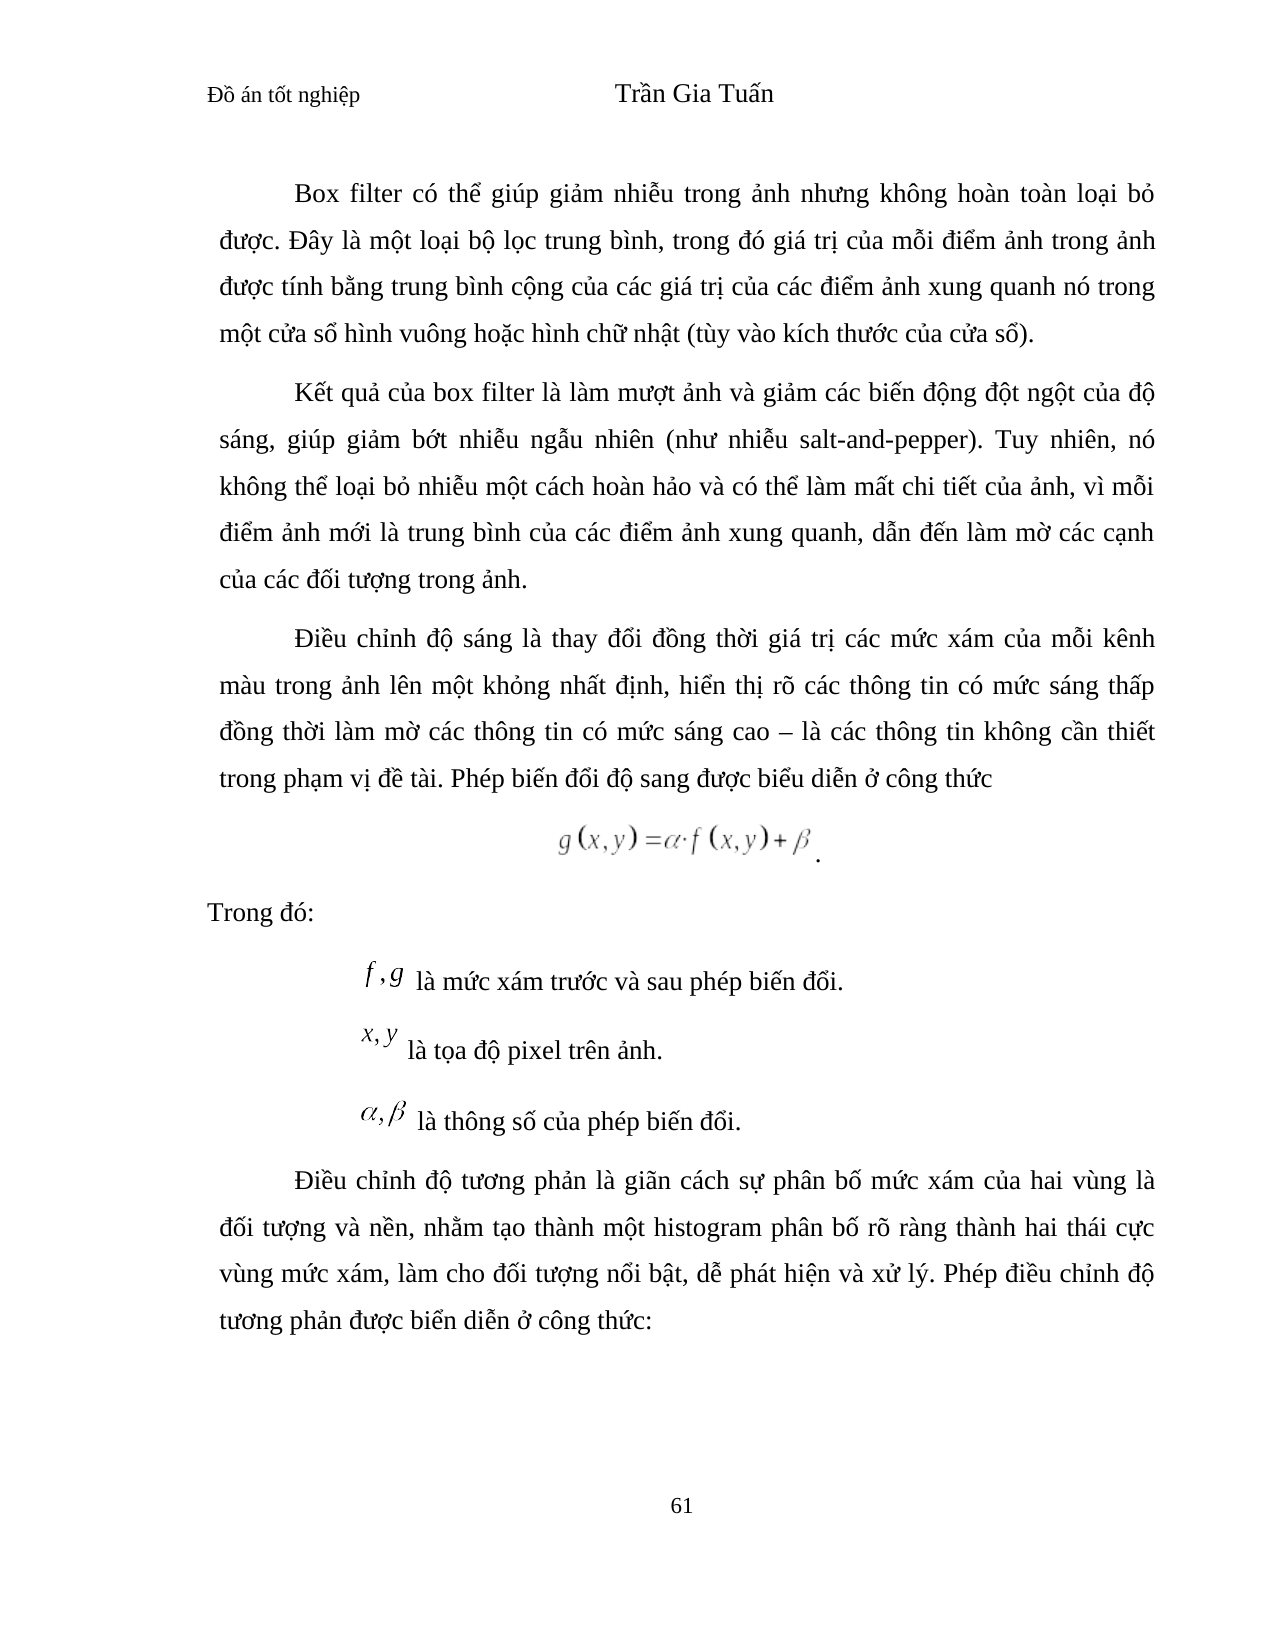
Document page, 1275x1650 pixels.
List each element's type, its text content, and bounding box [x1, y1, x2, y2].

text là mức xám trước và sau phép biến đổi. [219, 956, 1157, 996]
text Kết quả của box filter là làm mượt ảnh và giảm các biến động đột ngột của độ sáng, giúp giảm bớt nhiễu ngẫu nhiên (như nhiễu salt-and-pepper). Tuy nhiên, nó không thể loại bỏ nhiễu một cách hoàn hảo và có thể làm mất chi tiết của ảnh, vì mỗi điểm ảnh mới là trung bình của các điểm ảnh xung quanh, dẫn đến làm mờ các cạnh của các đối tượng trong ảnh. [219, 376, 1157, 594]
text là tọa độ pixel trên ảnh. [219, 1024, 1157, 1065]
text Box filter có thể giúp giảm nhiễu trong ảnh nhưng không hoàn toàn loại bỏ được. Đây là một loại bộ lọc trung bình, trong đó giá trị của mỗi điểm ảnh trong ảnh được tính bằng trung bình cộng của các giá trị của các điểm ảnh xung quanh nó trong một cửa sổ hình vuông hoặc hình chữ nhật (tùy vào kích thước của cửa sổ). [219, 177, 1157, 348]
text Điều chỉnh độ sáng là thay đổi đồng thời giá trị các mức xám của mỗi kênh màu trong ảnh lên một khỏng nhất định, hiển thị rõ các thông tin có mức sáng thấp đồng thời làm mờ các thông tin có mức sáng cao – là các thông tin không cần thiết trong phạm vị đề tài. Phép biến đổi độ sang được biểu diễn ở công thức [219, 622, 1157, 793]
text là thông số của phép biến đổi. [219, 1096, 1157, 1136]
text . [219, 821, 1157, 868]
text Trong đó: [207, 896, 1157, 928]
text Điều chỉnh độ tương phản là giãn cách sự phân bố mức xám của hai vùng là đối tượng và nền, nhằm tạo thành một histogram phân bố rõ ràng thành hai thái cực vùng mức xám, làm cho đối tượng nổi bật, dễ phát hiện và xử lý. Phép điều chỉnh độ tương phản được biển diễn ở công thức: [219, 1164, 1157, 1335]
